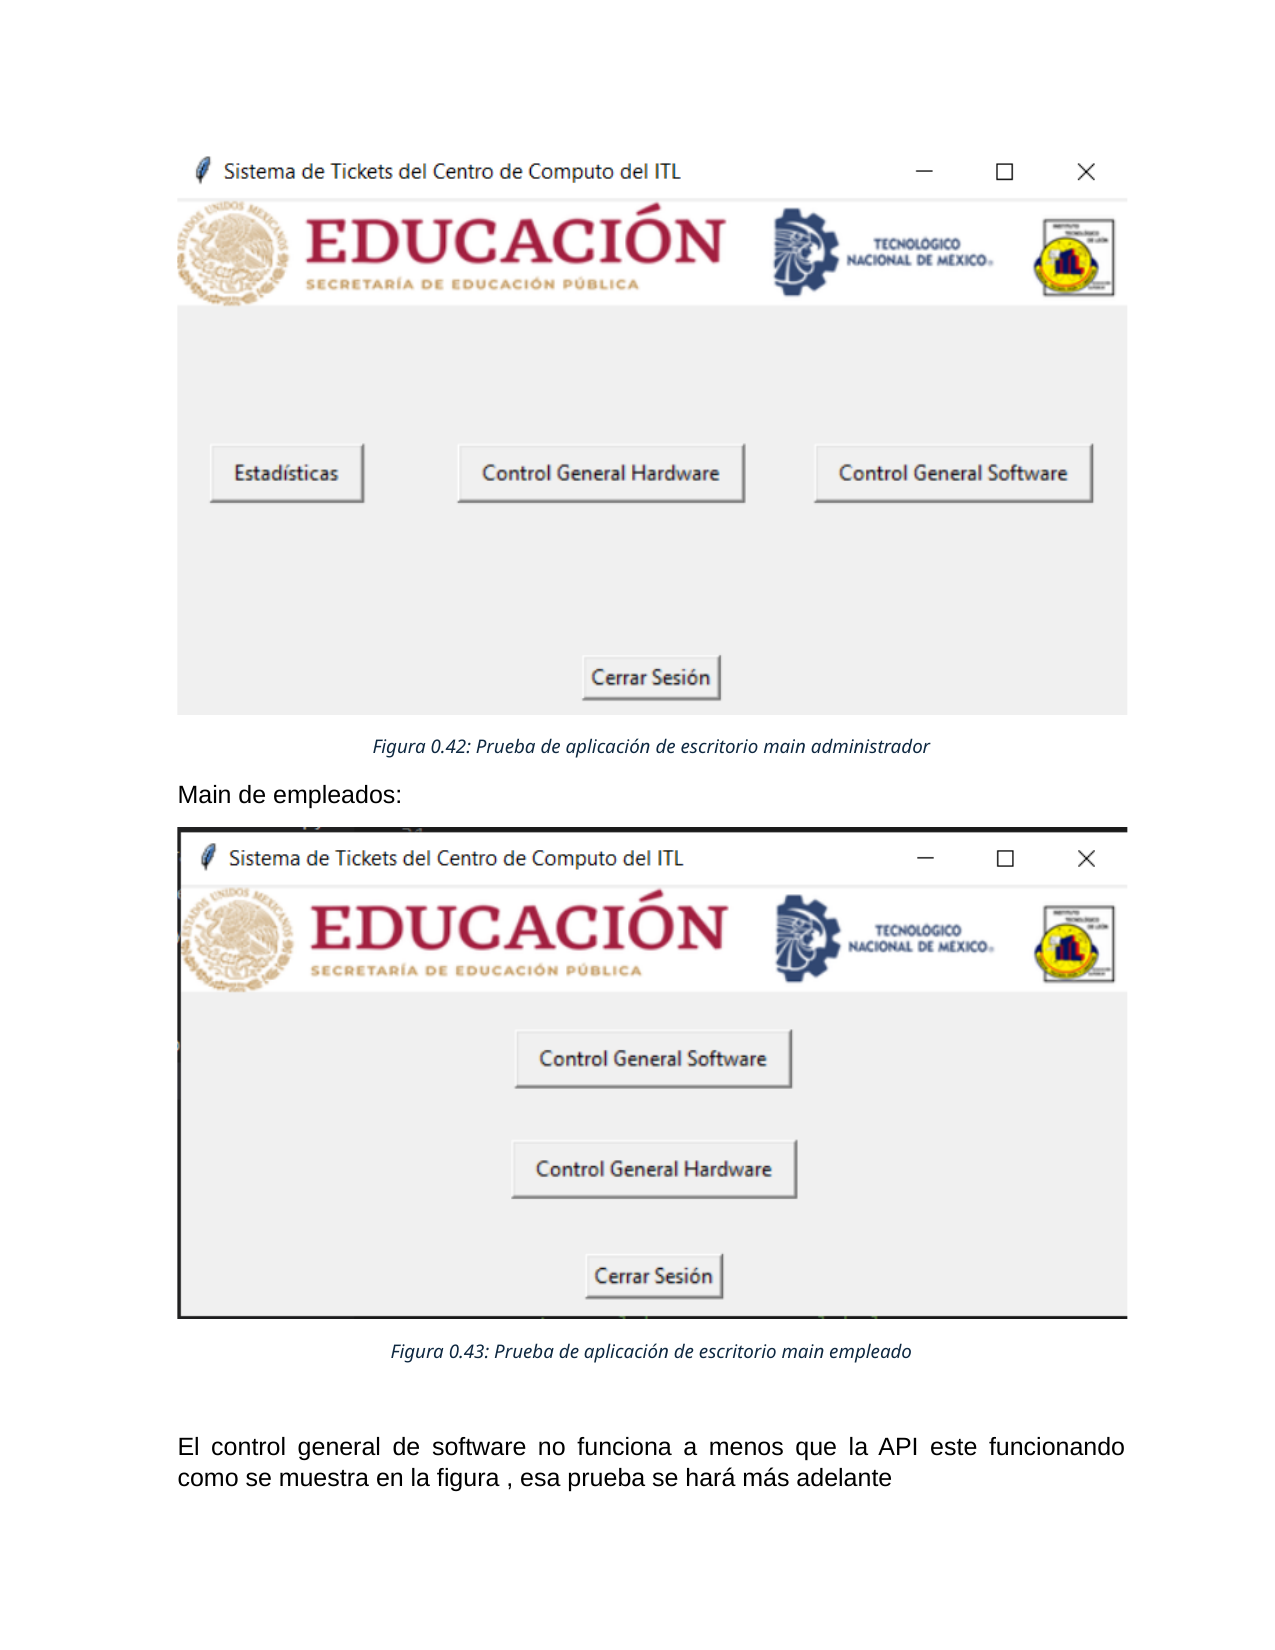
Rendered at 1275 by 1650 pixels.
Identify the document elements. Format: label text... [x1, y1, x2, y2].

text Main de empleados: [177, 780, 1127, 809]
picture [177, 827, 1128, 1319]
picture [177, 147, 1128, 715]
text El control general de software no funciona a menos que la API este funcionando como se muestra en la figura , esa prueba se hará más adelante [177, 1432, 1127, 1492]
